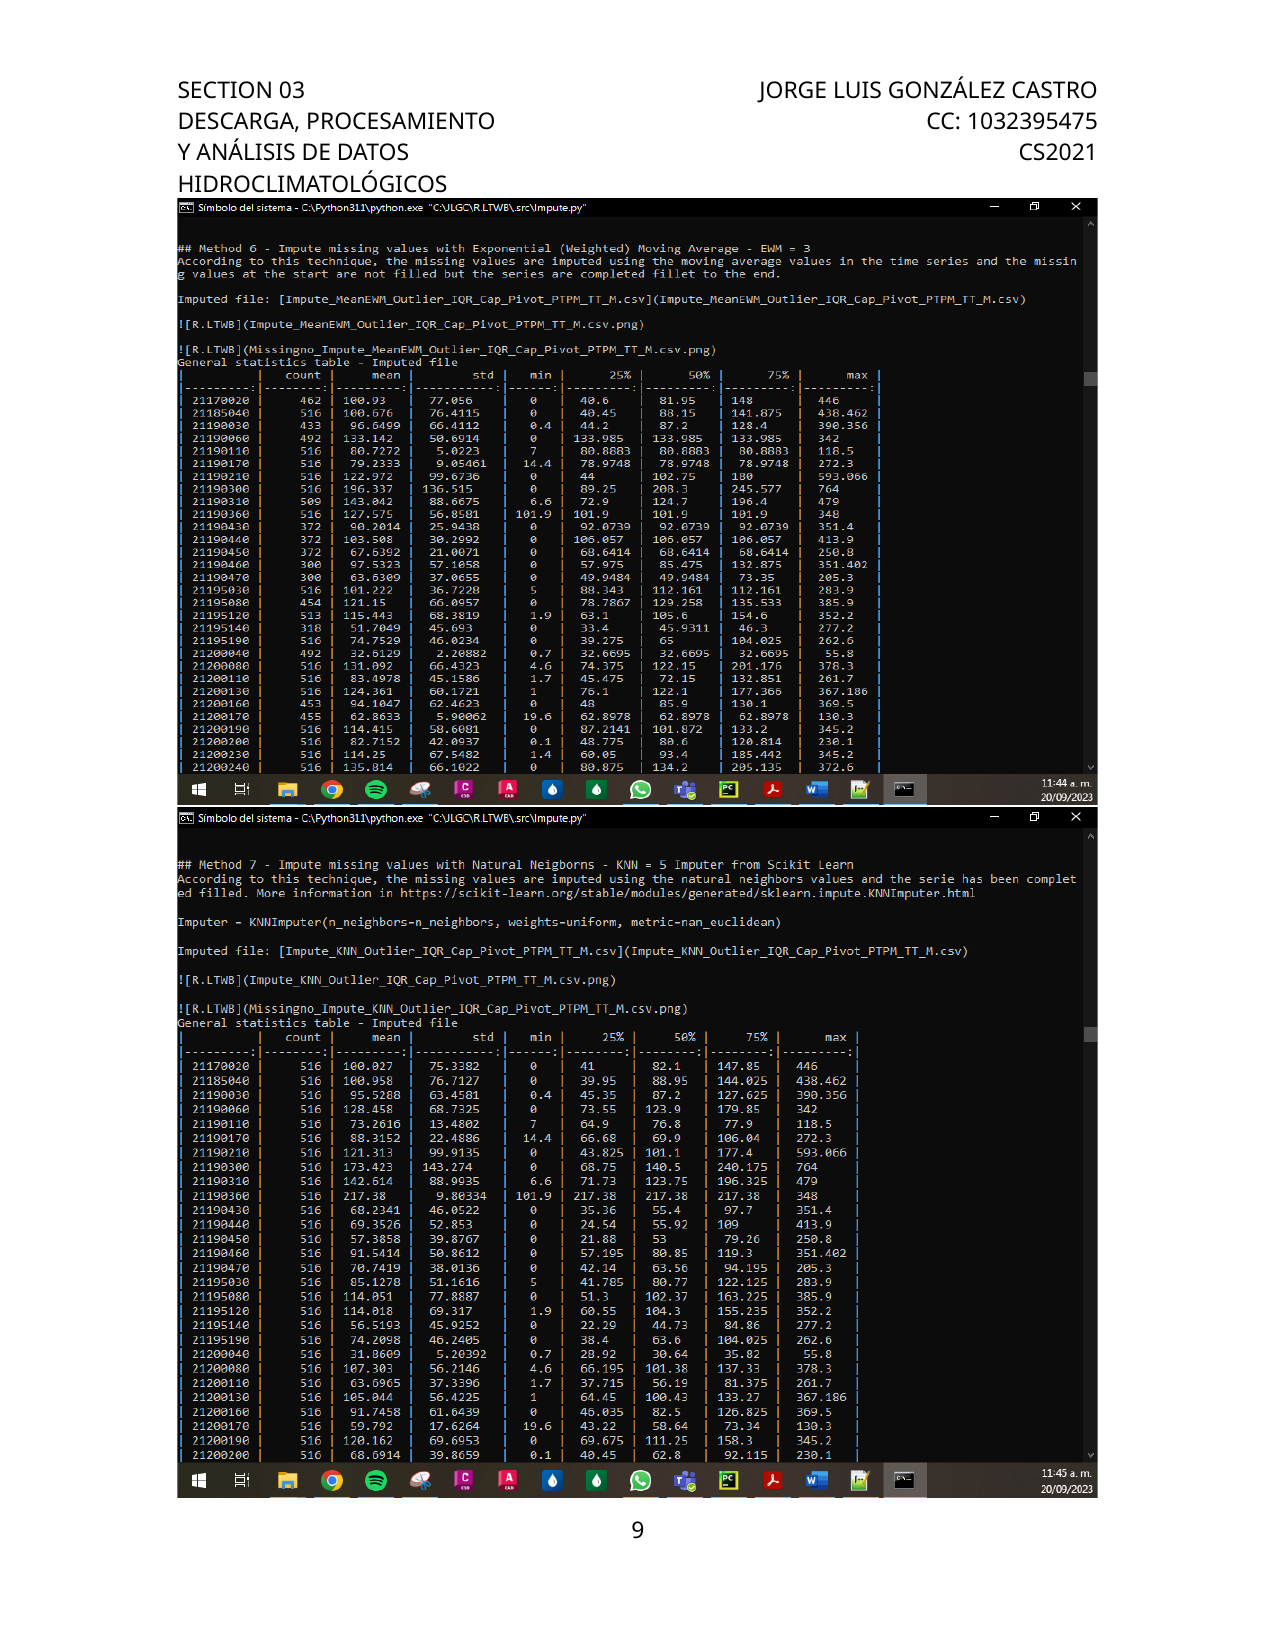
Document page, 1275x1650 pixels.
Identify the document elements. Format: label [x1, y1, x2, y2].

picture [177, 198, 1098, 805]
picture [177, 807, 1098, 1498]
